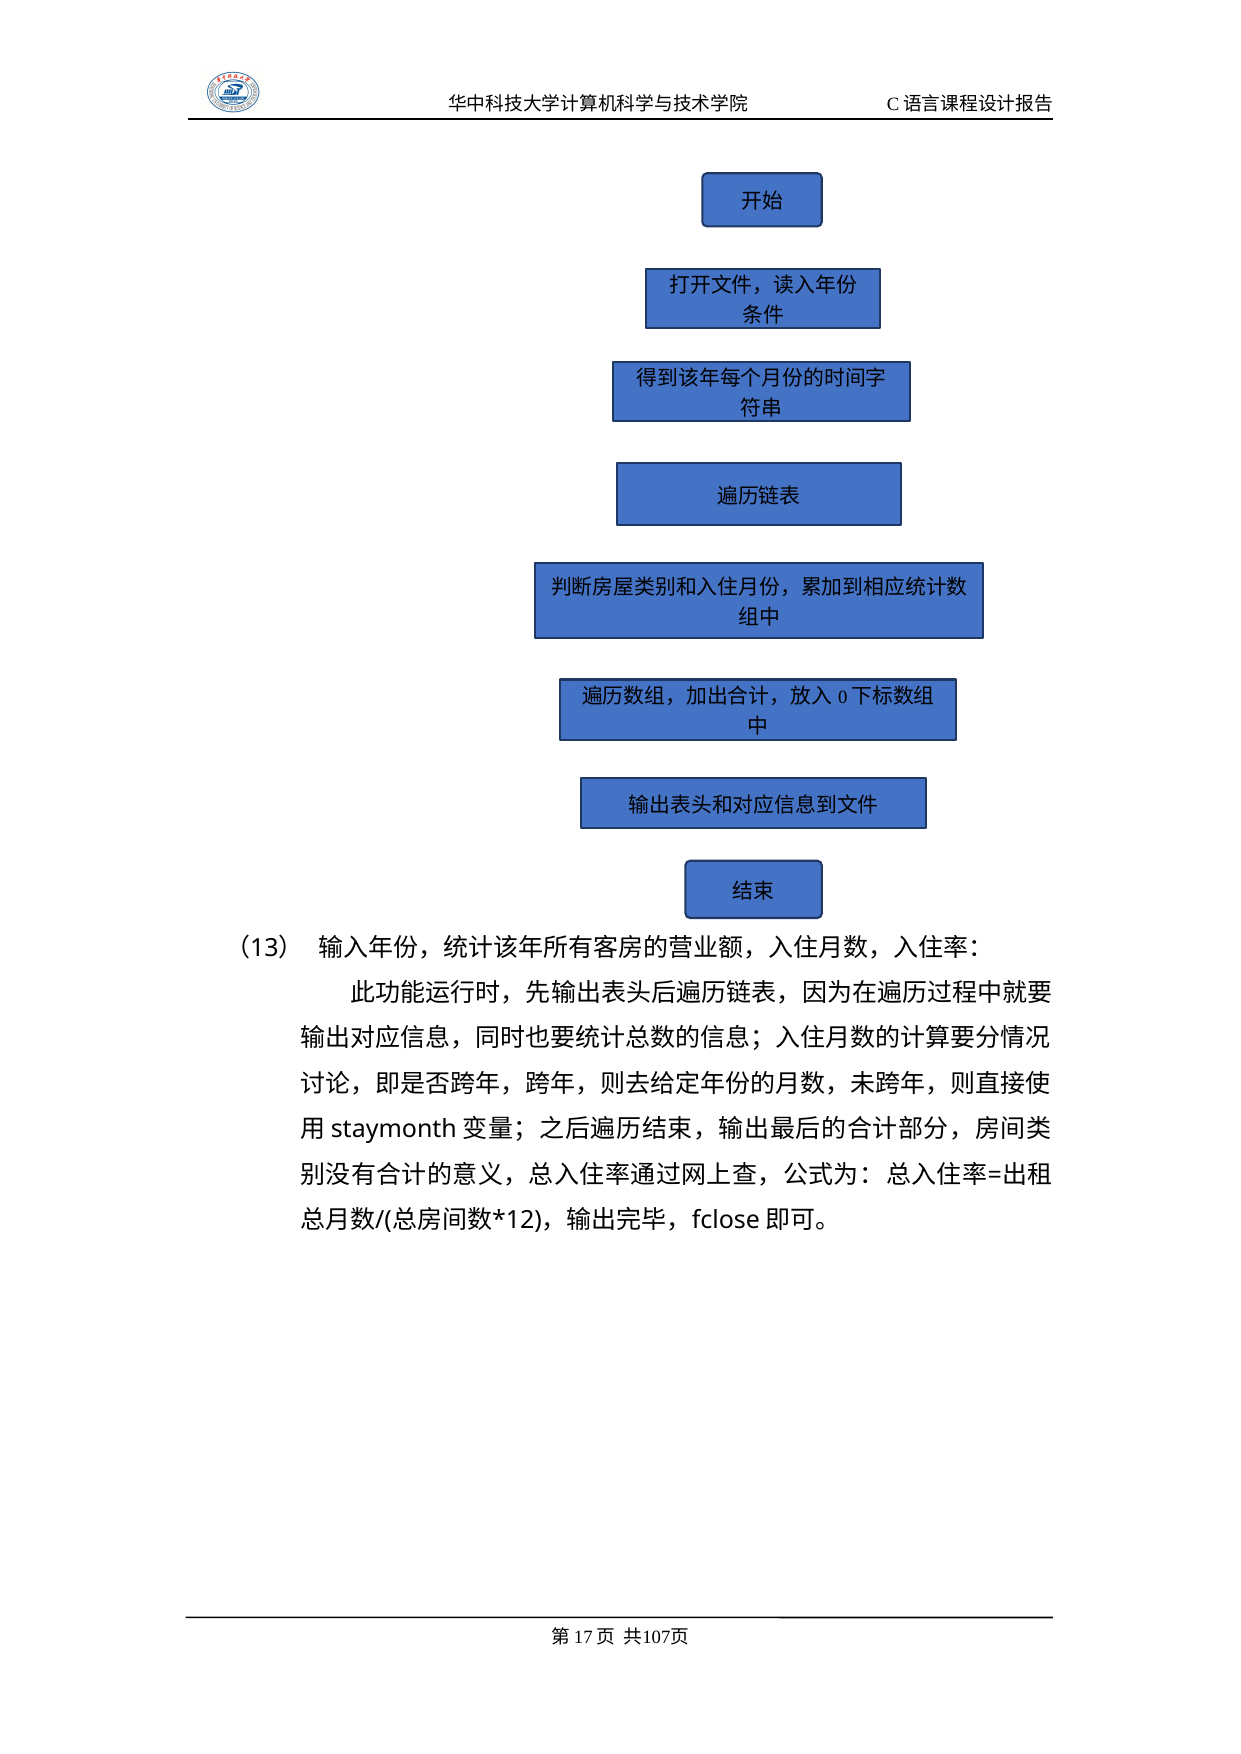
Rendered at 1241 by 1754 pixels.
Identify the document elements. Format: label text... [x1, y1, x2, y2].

list 此功能运行时，先输出表头后遍历链表，因为在遍历过程中就要输出对应信息，同时也要统计总数的信息；入住月数的计算要分情况讨论，即是否跨年，跨年，则去给定年份的月数，未跨年，则直接使用staymonth变量；之后遍历结束，输出最后的合计部分，房间类别没有合计的意义，总入住率通过网上查，公式为：总入住率=出租总月数/(总房间数*12)，输出完毕，fclose即可。 [300, 968, 1053, 1240]
picture [200, 70, 264, 113]
list 输入年份，统计该年所有客房的营业额，入住月数，入住率： [225, 922, 1053, 968]
